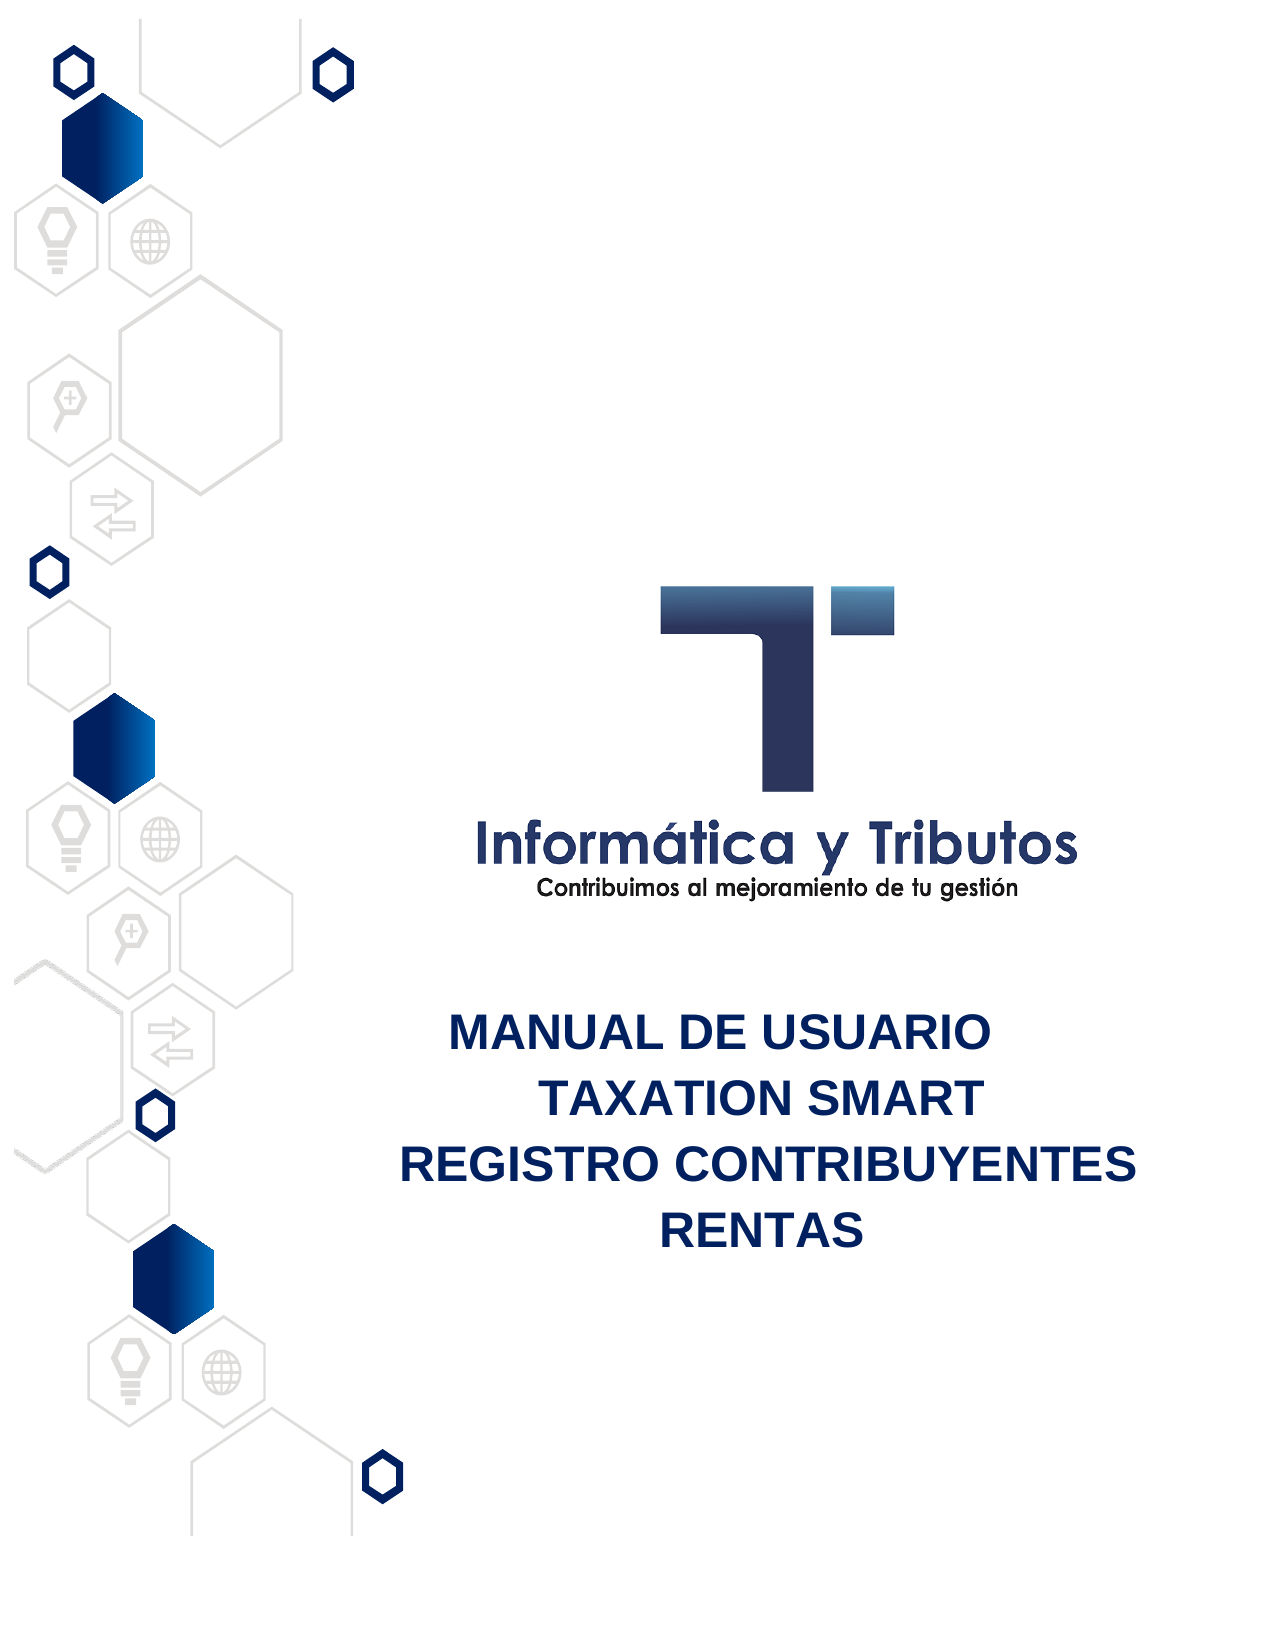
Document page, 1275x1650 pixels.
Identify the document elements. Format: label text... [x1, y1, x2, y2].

picture [14, 959, 124, 1174]
text MANUAL DE USUARIO [163, 1003, 1153, 1060]
text REGISTRO CONTRIBUYENTES RENTAS [370, 1135, 1153, 1258]
picture [475, 584, 1078, 904]
text TAXATION SMART [370, 1069, 1153, 1126]
